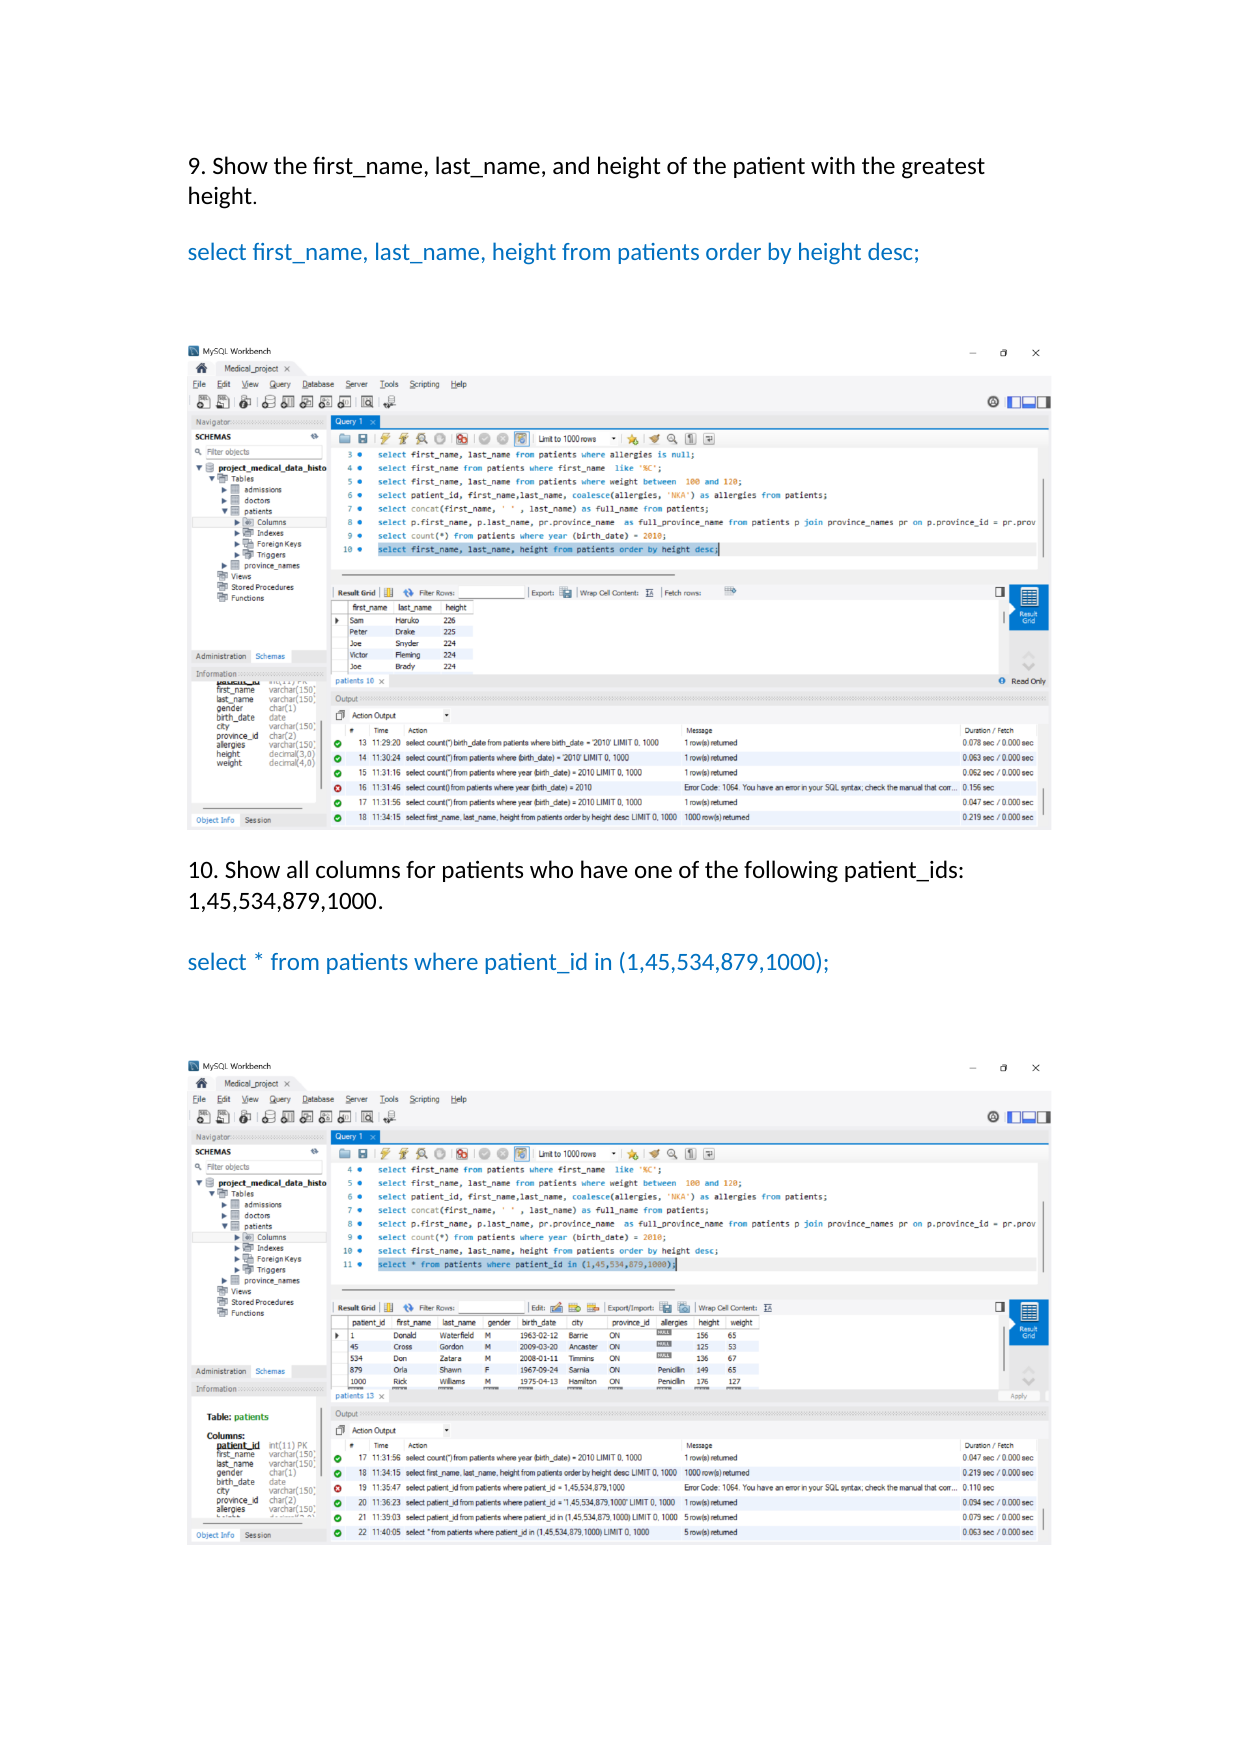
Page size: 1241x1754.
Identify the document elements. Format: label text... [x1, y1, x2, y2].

text 10. Show all columns for patients who have one of the following patient_ids: [187, 855, 1053, 885]
picture [187, 343, 1052, 830]
text select first_name, last_name, height from patients order by height desc; [187, 236, 1053, 267]
text 9. Show the first_name, last_name, and height of the patient with the greatest [187, 150, 1053, 181]
picture [187, 1058, 1052, 1545]
text 1,45,534,879,1000. [187, 885, 1053, 916]
text height. [187, 181, 1053, 211]
text select * from patients where patient_id in (1,45,534,879,1000); [187, 946, 1053, 977]
